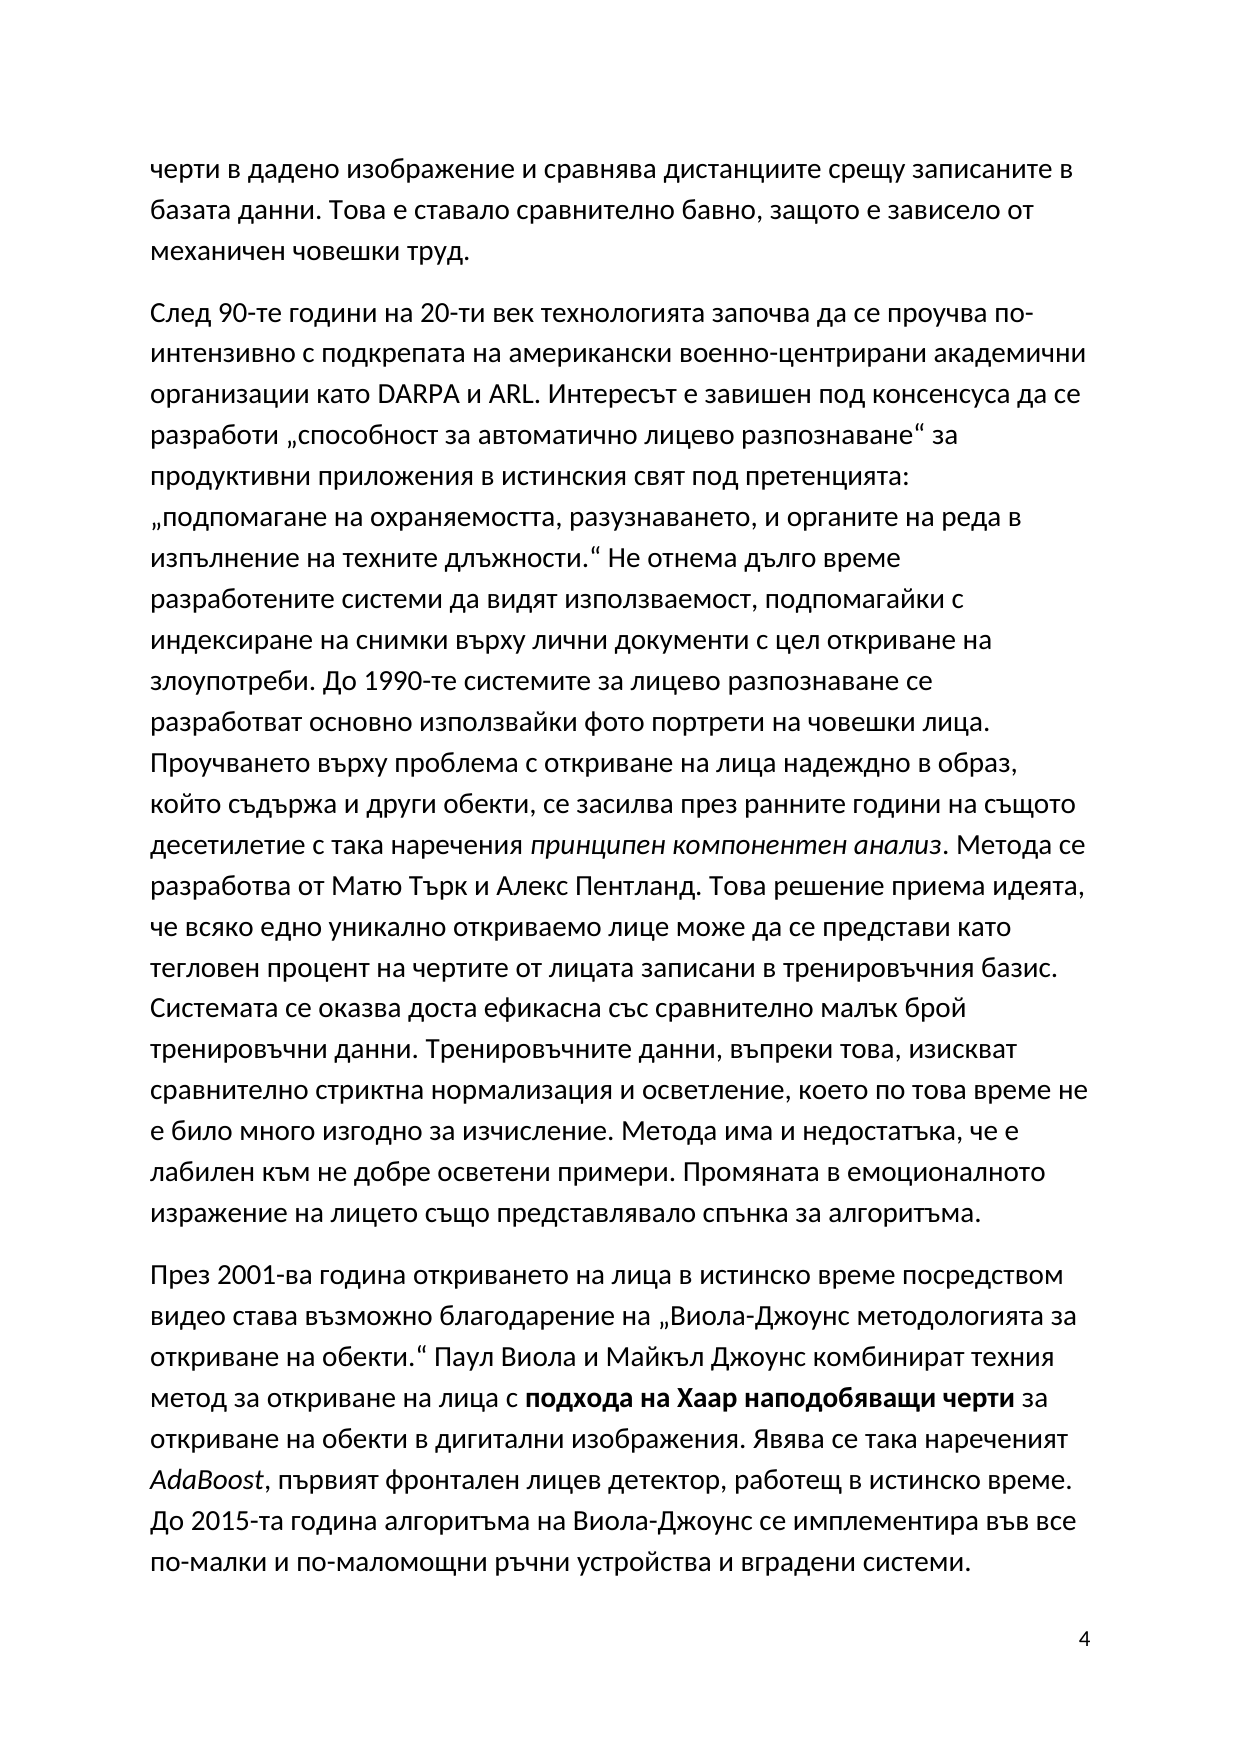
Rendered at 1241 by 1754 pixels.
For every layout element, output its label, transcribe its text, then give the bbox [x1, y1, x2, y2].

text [150, 150, 1090, 267]
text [150, 1256, 1090, 1578]
text След 90-те години на 20-ти век технологията започва да се проучва по-интензивно с подкрепата на американски военно-центрирани академични организации като DARPA и ARL. Интересът е завишен под консенсуса да се разработи „способност за автоматично лицево разпознаване“ за продуктивни приложения в истинския свят под претенцията: „подпомагане на охраняемостта, разузнаването, и органите на реда в изпълнение на техните длъжности.“ Не отнема дълго време разработените системи да видят използваемост, подпомагайки с индексиране на снимки върху лични документи с цел откриване на злоупотреби. До 1990-те системите за лицево разпознаване се разработват основно използвайки фото портрети на човешки лица. Проучването върху проблема с откриване на лица надеждно в образ, който съдържа и други обекти, се засилва през ранните години на същото десетилетие с така наречения принципен компонентен анализ. Метода се разработва от Матю Търк и Алекс Пентланд. Това решение приема идеята, че всяко едно уникално откриваемо лице може да се представи като тегловен процент на чертите от лицата записани в тренировъчния базис. Системата се оказва доста ефикасна със сравнително малък брой тренировъчни данни. Тренировъчните данни, въпреки това, изискват сравнително стриктна нормализация и осветление, което по това време не е било много изгодно за изчисление. Метода има и недостатъка, че е лабилен към не добре осветени примери. Промяната в емоционалното изражение на лицето също представлявало спънка за алгоритъма. [150, 294, 1090, 1230]
